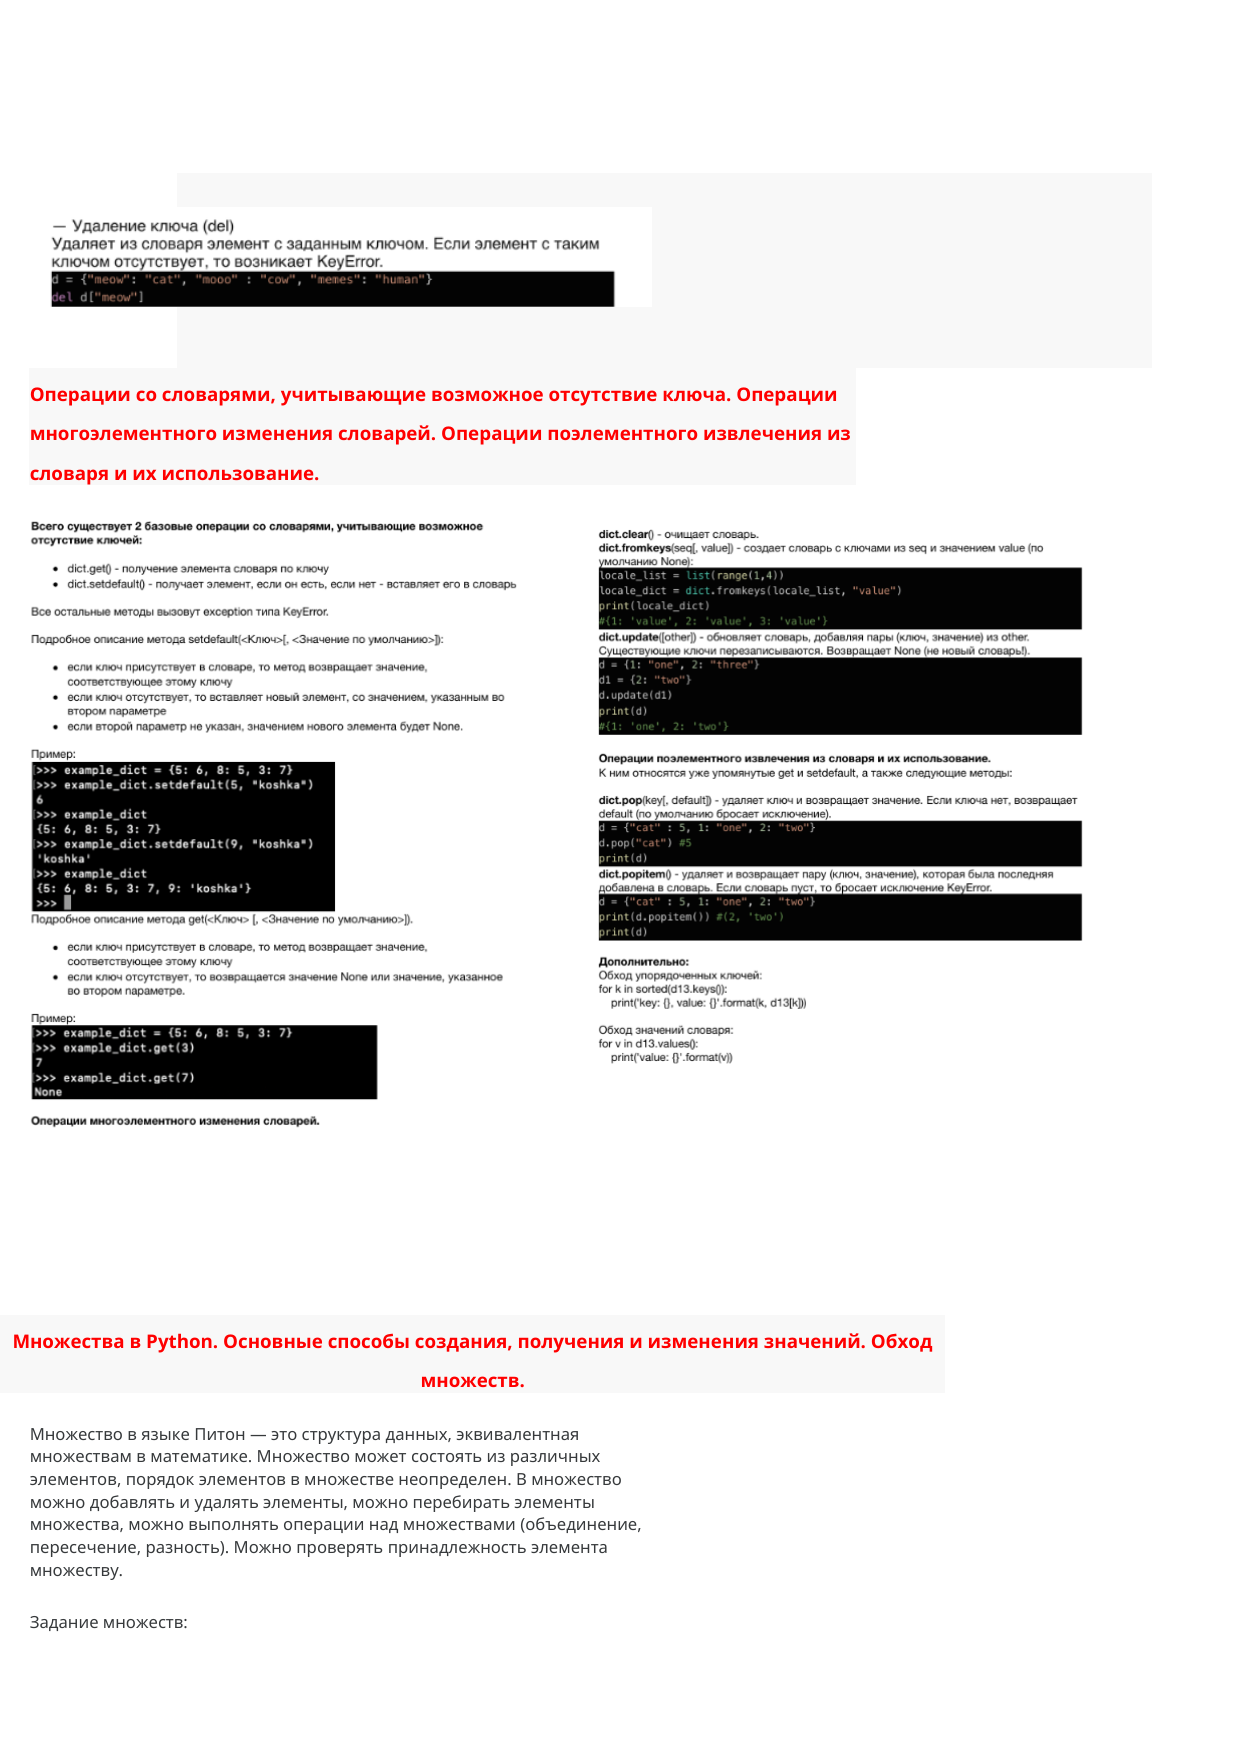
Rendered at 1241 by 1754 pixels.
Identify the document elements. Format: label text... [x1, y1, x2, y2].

subtitle Задание множеств: [29, 1610, 679, 1633]
subtitle Множества в Python. Основные способы создания, получения и изменения значений. Обход множеств. [0, 1315, 945, 1393]
picture [5, 514, 527, 1145]
text Множество в языке Питон — это структура данных, эквивалентная множествам в математике. Множество может состоять из различных элементов, порядок элементов в множестве неопределен. В множество можно добавлять и удалять элементы, можно перебирать элементы множества, можно выполнять операции над множествами (объединение, пересечение, разность). Можно проверять принадлежность элемента множеству. [29, 1422, 679, 1581]
picture [18, 207, 653, 307]
picture [588, 518, 1106, 1068]
subtitle Операции со словарями, учитывающие возможное отсутствие ключа. Операции многоэлементного изменения словарей. Операции поэлементного извлечения из словаря и их использование. [29, 368, 856, 485]
